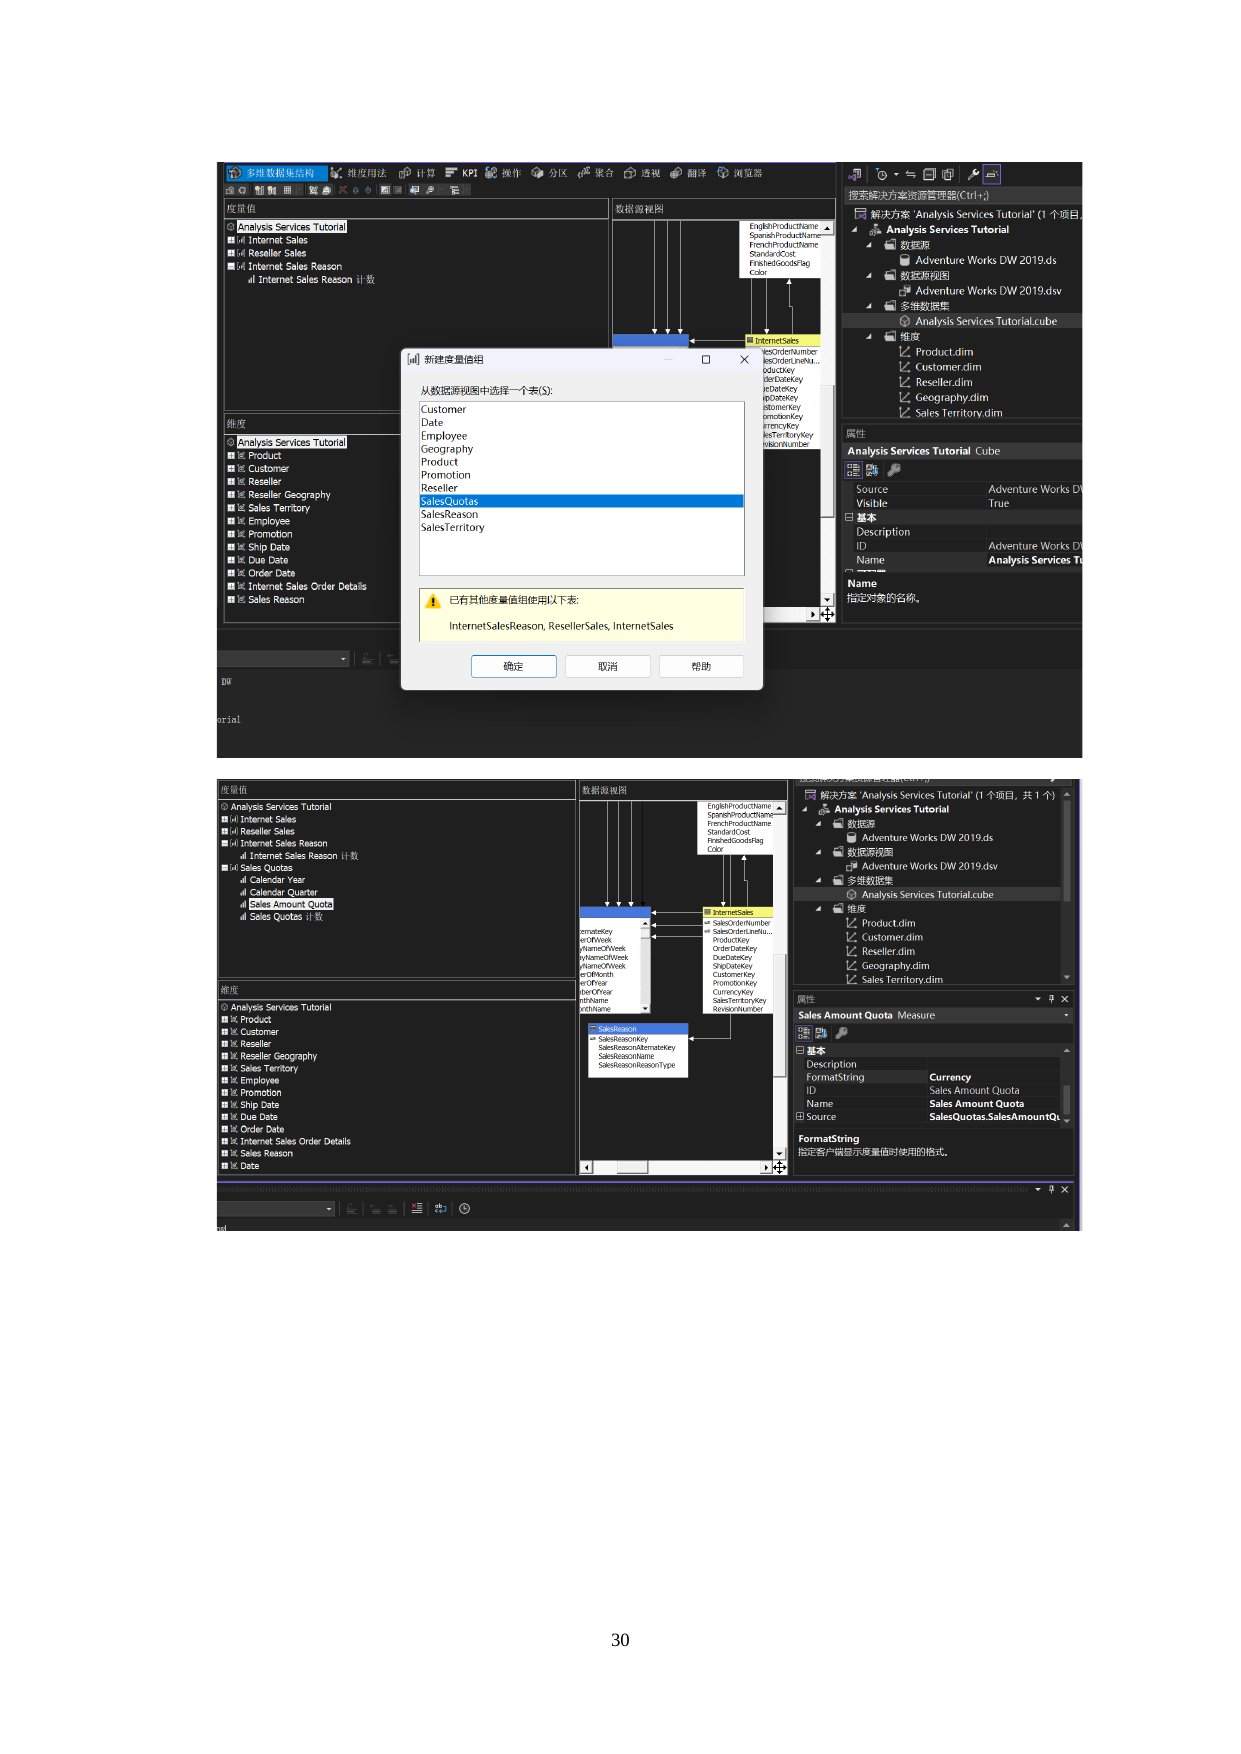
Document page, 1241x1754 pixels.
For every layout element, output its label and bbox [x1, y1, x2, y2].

picture [216, 779, 1083, 1231]
picture [216, 162, 1083, 758]
